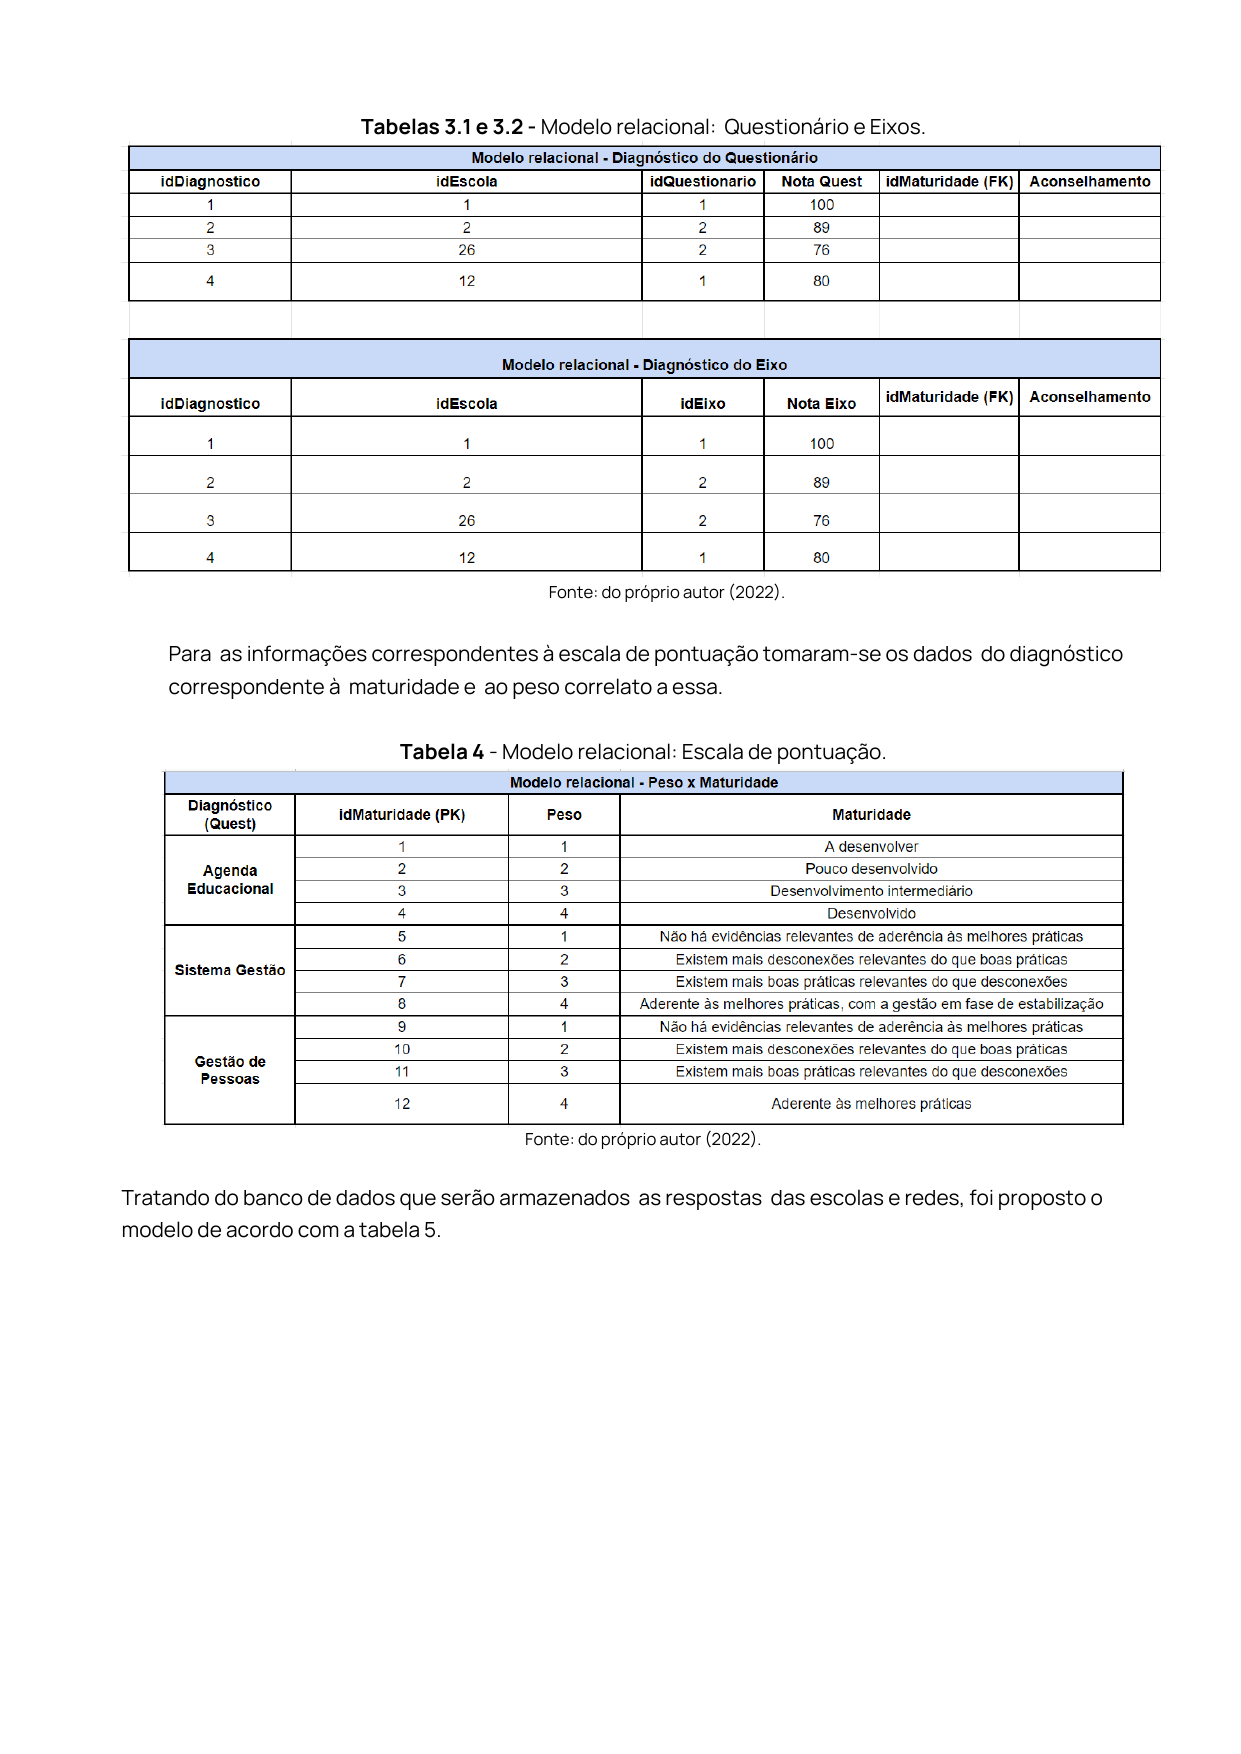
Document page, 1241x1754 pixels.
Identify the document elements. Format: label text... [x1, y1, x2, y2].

text Tabela 4 - Modelo relacional: Escala de pontuação. [121, 737, 1165, 766]
text Tratando do banco de dados que serão armazenados as respostas das escolas e redes, foi proposto o modelo de acordo com a tabela 5. [121, 1183, 1165, 1244]
picture [161, 769, 1126, 1128]
text Fonte: do próprio autor (2022). [168, 581, 1165, 603]
text Para as informações correspondentes à escala de pontuação tomaram-se os dados do diagnóstico correspondente à maturidade e ao peso correlato a essa. [168, 639, 1165, 700]
picture [121, 141, 1165, 577]
text Tabelas 3.1 e 3.2 - Modelo relacional: Questionário e Eixos. [121, 112, 1165, 141]
text Fonte: do próprio autor (2022). [121, 1127, 1165, 1150]
